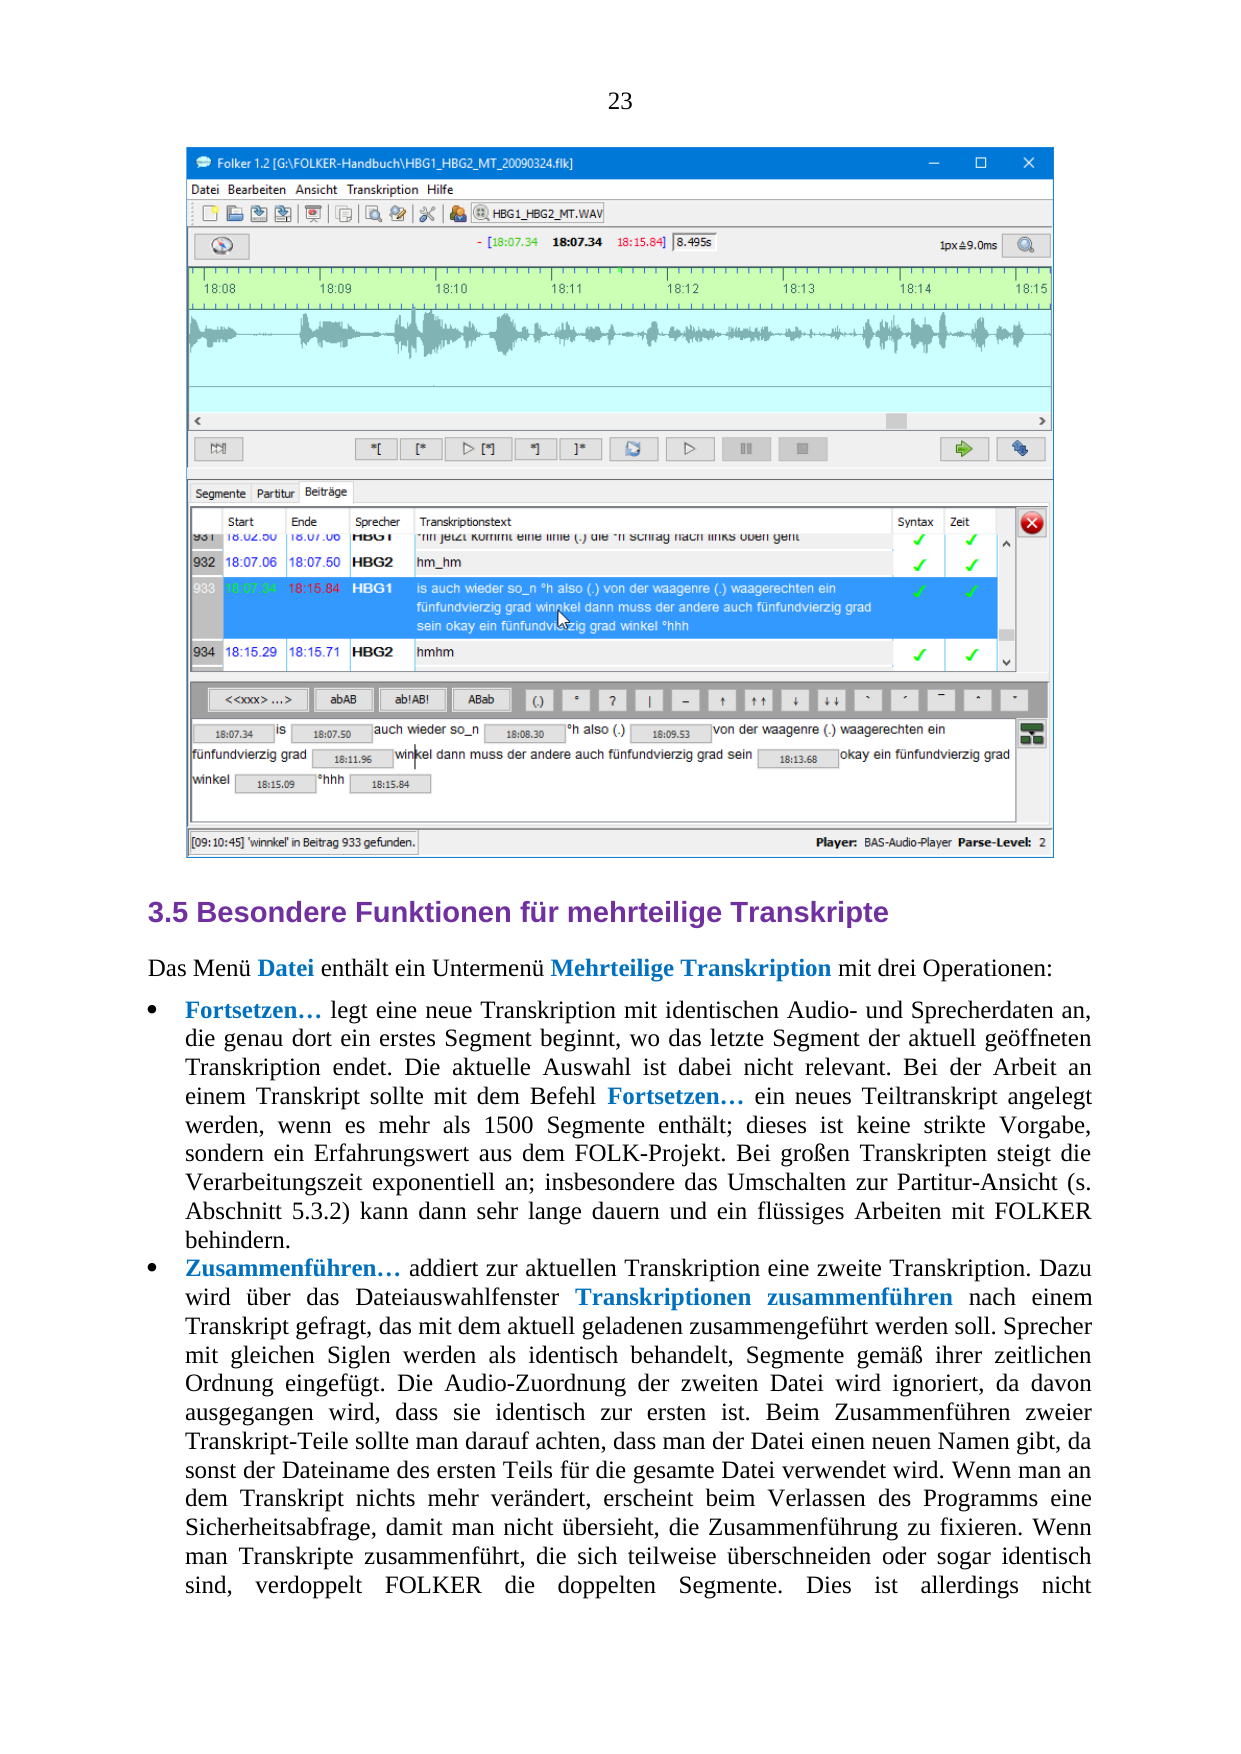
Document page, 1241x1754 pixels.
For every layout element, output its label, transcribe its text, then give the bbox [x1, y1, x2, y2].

picture [186, 147, 1054, 858]
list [148, 1253, 1093, 1598]
subtitle 3.5 Besondere Funktionen für mehrteilige Transkripte [148, 895, 1093, 928]
list Fortsetzen… legt eine neue Transkription mit identischen Audio- und Sprecherdaten an, die genau dort ein erstes Segment beginnt, wo das letzte Segment der aktuell geöffneten Transkription endet. Die aktuelle Auswahl ist dabei nicht relevant. Bei der Arbeit an einem Transkript sollte mit dem Befehl Fortsetzen… ein neues Teiltranskript angelegt werden, wenn es mehr als 1500 Segmente enthält; dieses ist keine strikte Vorgabe, sondern ein Erfahrungswert aus dem FOLK-Projekt. Bei großen Transkripten steigt die Verarbeitungszeit exponentiell an; insbesondere das Umschalten zur Partitur-Ansicht (s. Abschnitt 5.3.2) kann dann sehr lange dauern und ein flüssiges Arbeiten mit FOLKER behindern. [148, 995, 1093, 1253]
text Das Menü Datei enthält ein Untermenü Mehrteilige Transkription mit drei Operationen: [148, 953, 1093, 982]
